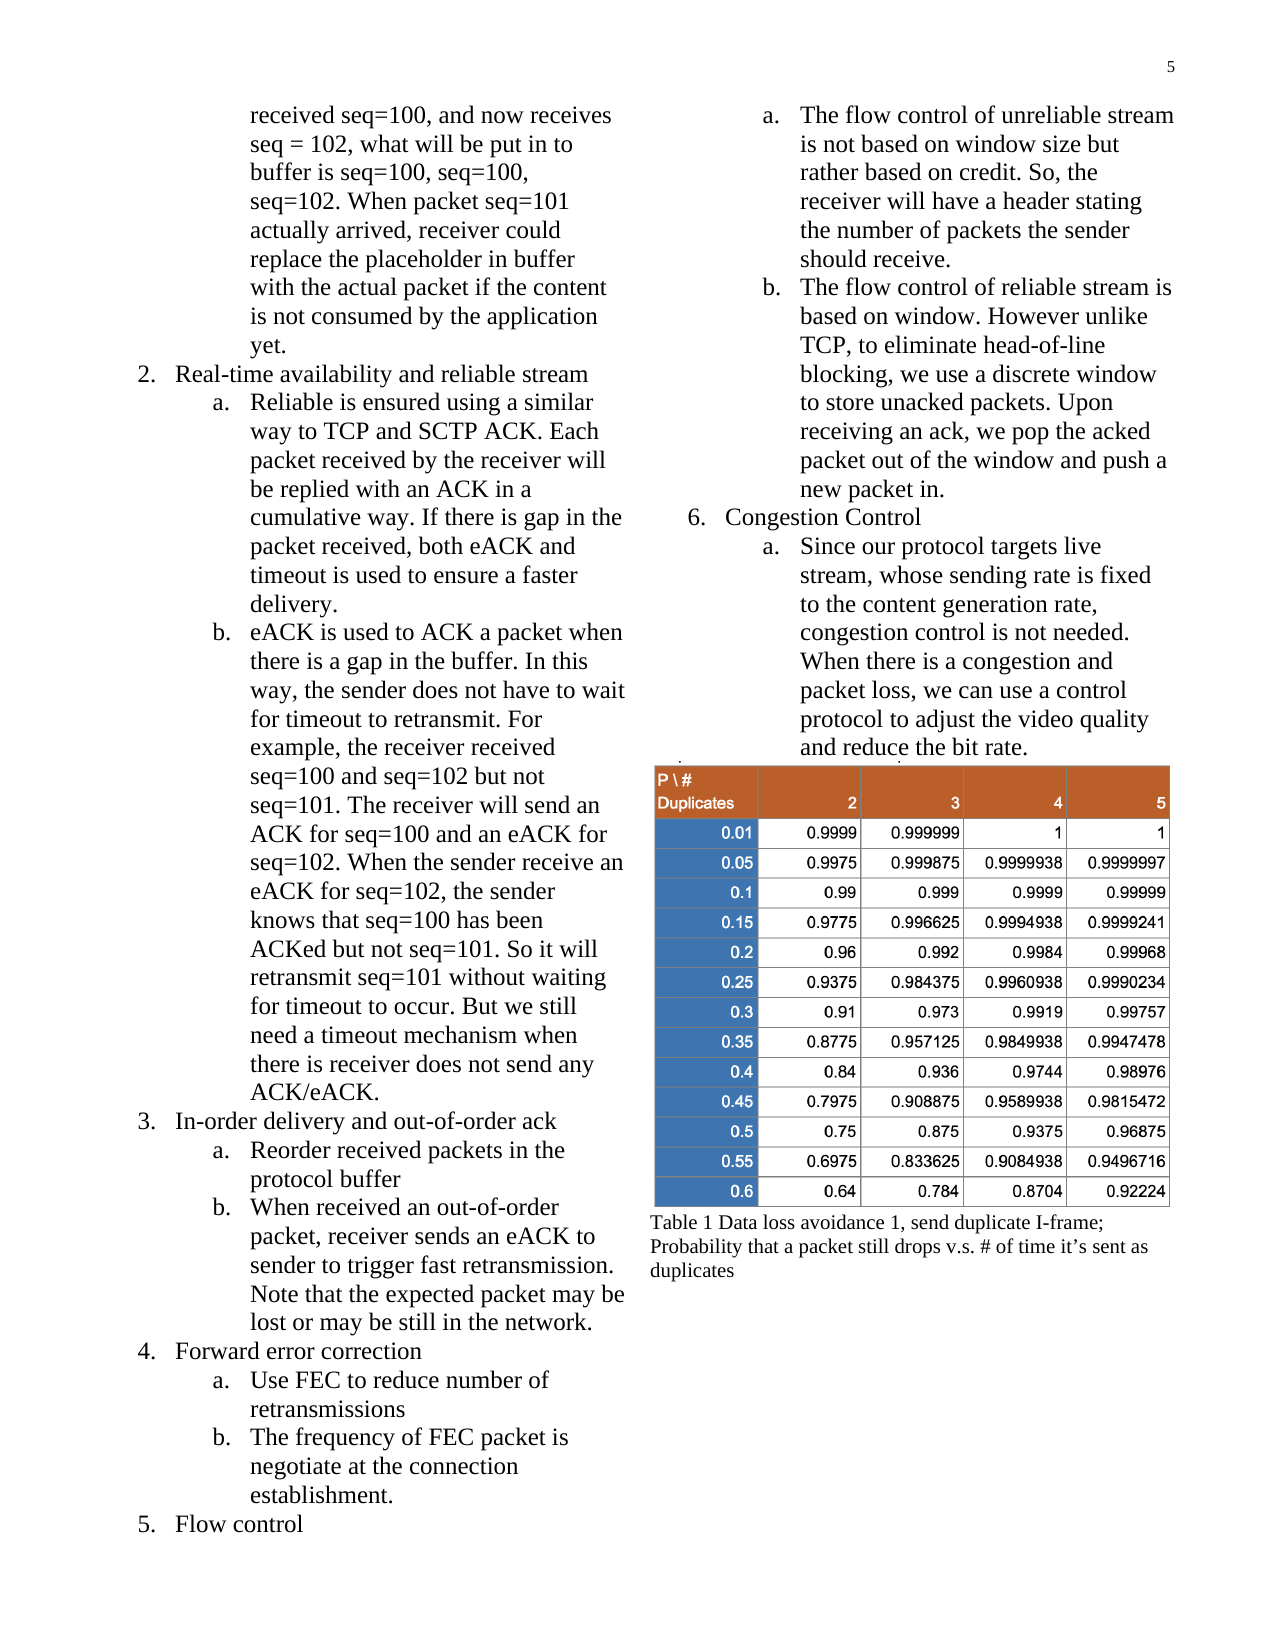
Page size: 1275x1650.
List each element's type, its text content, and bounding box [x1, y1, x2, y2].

list eACK is used to ACK a packet when there is a gap in the buffer. In this way, the sender does not have to wait for timeout to retransmit. For example, the receiver received seq=100 and seq=102 but not seq=101. The receiver will send an ACK for seq=100 and an eACK for seq=102. When the sender receive an eACK for seq=102, the sender knows that seq=100 has been ACKed but not seq=101. So it will retransmit seq=101 without waiting for timeout to occur. But we still need a timeout mechanism when there is receiver does not send any ACK/eACK. [762, 100, 1175, 301]
list The flow control of reliable stream is based on window. However unlike TCP, to eliminate head-of-line blocking, we use a discrete window to store unacked packets. Upon receiving an ack, we pop the acked packet out of the window and push a new packet in. [762, 905, 1175, 1135]
list Use FEC to reduce number of retransmissions [762, 560, 1175, 617]
list Real-time availability and reliable stream [137, 991, 625, 1020]
list Receiver puts received data into a buffer that is accessible to application. When received out-of-order packets, receiver use the previous packets as a placeholder in the position of the expected packet in the buffer. For example, receiver just received seq=100, and now receives seq = 102, what will be put in to buffer is seq=100, seq=100, seq=102. When packet seq=101 actually arrived, receiver could replace the placeholder in buffer with the actual packet if the content is not consumed by the application yet. [212, 531, 625, 991]
list Reliable is ensured using a similar way to TCP and SCTP ACK. Each packet received by the receiver will be replied with an ACK in a cumulative way. If there is gap in the packet received, both eACK and timeout is used to ensure a faster delivery. [212, 1020, 625, 1250]
list Reorder received packets in the protocol buffer [762, 330, 1175, 387]
list The flow control of unreliable stream is not based on window size but rather based on credit. So, the receiver will have a header stating the number of packets the sender should receive. [762, 732, 1175, 905]
text Our protocol provides in-order delivery to applications and uses out-of-order acknowledgements to trigger fast retransmission in reliable stream. Our protocol utilizes forward error correction (FEC) to reduce number of retransmissions. [100, 186, 625, 359]
list eACK is used to ACK a packet when there is a gap in the buffer. In this way, the sender does not have to wait for timeout to retransmit. For example, the receiver received seq=100 and seq=102 but not seq=101. The receiver will send an ACK for seq=100 and an eACK for seq=102. When the sender receive an eACK for seq=102, the sender knows that seq=100 has been ACKed but not seq=101. So it will retransmit seq=101 without waiting for timeout to occur. But we still need a timeout mechanism when there is receiver does not send any ACK/eACK. [212, 1250, 625, 1537]
list Since our protocol targets live stream, whose sending rate is fixed to the content generation rate, congestion control is not needed. When there is a congestion and packet loss, we can use a control protocol to adjust the video quality and reduce the bit rate. [762, 1164, 1175, 1394]
list In-order delivery and out-of-order ack [687, 301, 1175, 330]
list The frequency of FEC packet is negotiate at the connection establishment. [762, 617, 1175, 704]
list When received an out-of-order packet, receiver sends an eACK to sender to trigger fast retransmission. Note that the expected packet may be lost or may be still in the network. [762, 387, 1175, 531]
list Congestion Control [687, 1135, 1175, 1164]
list Flow control [687, 704, 1175, 732]
list Forward error correction [687, 531, 1175, 560]
list Unreliable stream [137, 502, 625, 531]
